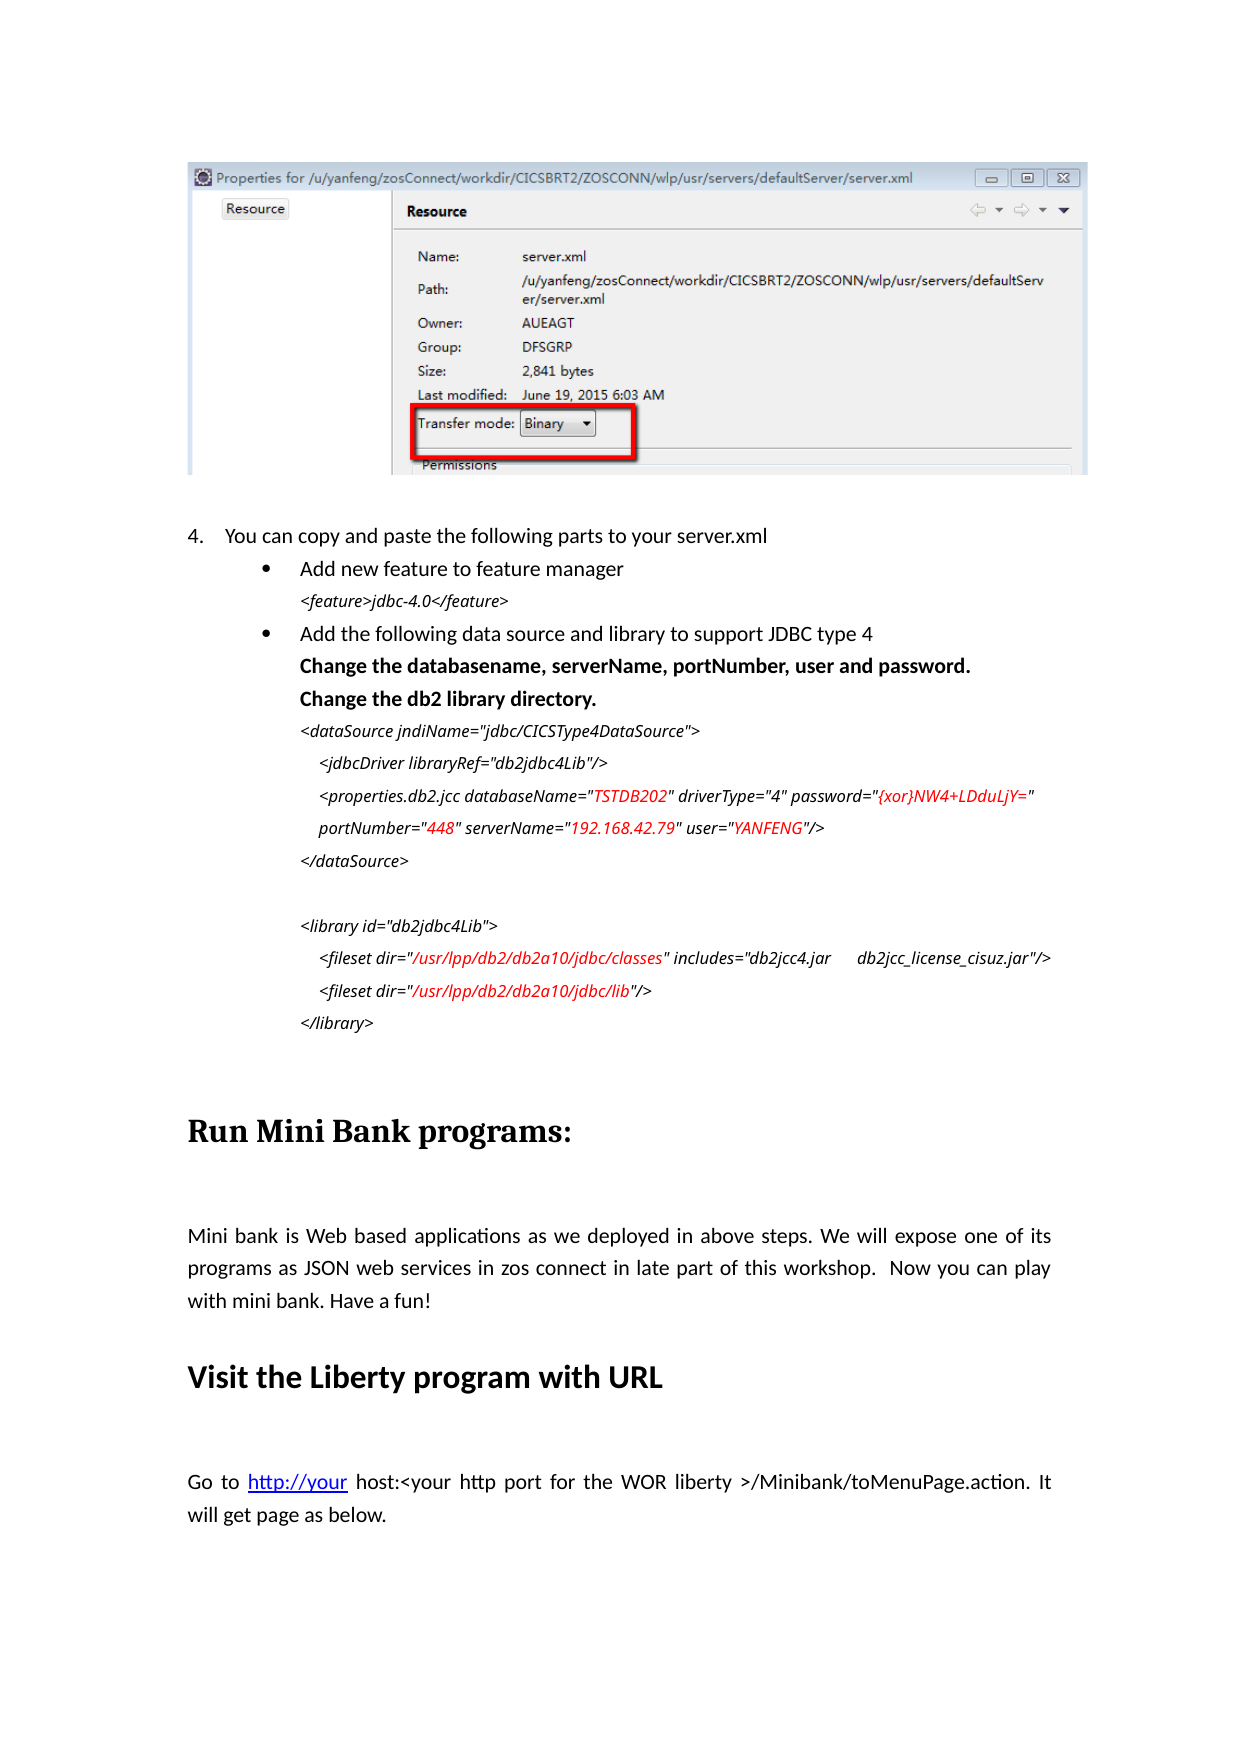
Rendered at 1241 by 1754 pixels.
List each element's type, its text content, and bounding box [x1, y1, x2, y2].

subtitle Visit the Liberty program with URL [187, 1344, 1053, 1409]
text </library> [256, 1007, 1053, 1039]
list Add the following data source and library to support JDBC type 4 [262, 617, 1053, 649]
text </dataSource> [300, 844, 1053, 877]
text Change the db2 library directory. [300, 682, 1053, 714]
picture [187, 162, 1088, 475]
text <jdbcDriver libraryRef="db2jdbc4Lib"/> [300, 747, 1053, 779]
text <fileset dir="/usr/lpp/db2/db2a10/jdbc/classes" includes="db2jcc4.jar db2jcc_license_cisuz.jar"/> [319, 942, 1053, 974]
text <properties.db2.jcc databaseName="TSTDB202" driverType="4" password="{xor}NW4+LDduLjY=" portNumber="448" serverName="192.168.42.79" user="YANFENG"/> [319, 779, 1053, 844]
list Add new feature to feature manager [262, 552, 1053, 584]
text <library id="db2jdbc4Lib"> [300, 909, 1053, 942]
subtitle Run Mini Bank programs: [187, 1099, 1053, 1164]
text Mini bank is Web based applications as we deployed in above steps. We will expose one of its programs as JSON web services in zos connect in late part of this workshop. Now you can play with mini bank. Have a fun! [187, 1219, 1053, 1317]
list You can copy and paste the following parts to your server.xml [187, 519, 1053, 552]
text <fileset dir="/usr/lpp/db2/db2a10/jdbc/lib"/> [294, 974, 1053, 1007]
text <dataSource jndiName="jdbc/CICSType4DataSource"> [300, 714, 1053, 747]
text Change the databasename, serverName, portNumber, user and password. [300, 649, 1053, 682]
text <feature>jdbc-4.0</feature> [300, 584, 1053, 617]
text Go to http://your host:<your http port for the WOR liberty >/Minibank/toMenuPage.action. It will get page as below. [187, 1465, 1053, 1530]
